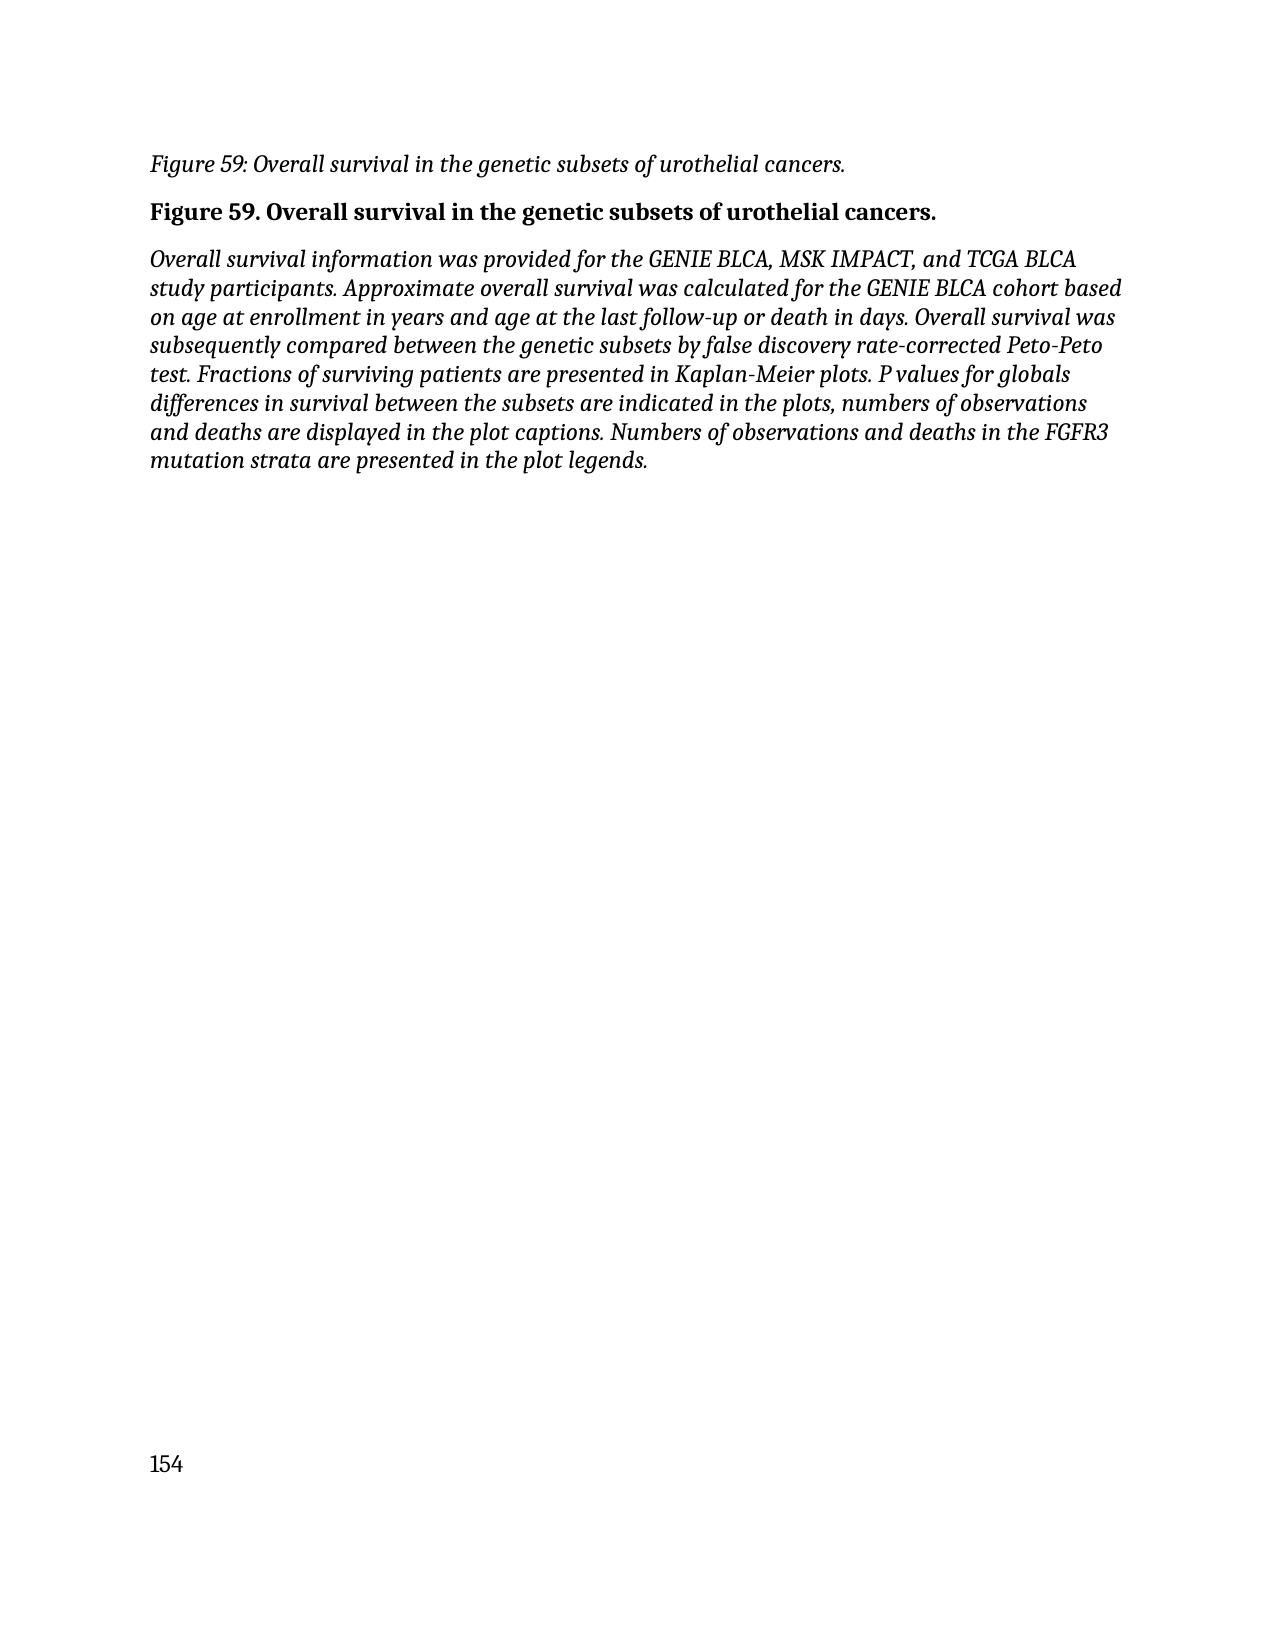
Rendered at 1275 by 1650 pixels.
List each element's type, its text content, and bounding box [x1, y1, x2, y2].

text Figure 59. Overall survival in the genetic subsets of urothelial cancers. [150, 197, 1125, 226]
text Overall survival information was provided for the GENIE BLCA, MSK IMPACT, and TCGA BLCA study participants. Approximate overall survival was calculated for the GENIE BLCA cohort based on age at enrollment in years and age at the last follow-up or death in days. Overall survival was subsequently compared between the genetic subsets by false discovery rate-corrected Peto-Peto test. Fractions of surviving patients are presented in Kaplan-Meier plots. P values for globals differences in survival between the subsets are indicated in the plots, numbers of observations and deaths are displayed in the plot captions. Numbers of observations and deaths in the FGFR3 mutation strata are presented in the plot legends. [150, 245, 1125, 475]
text Figure 59: Overall survival in the genetic subsets of urothelial cancers. [150, 150, 1125, 179]
